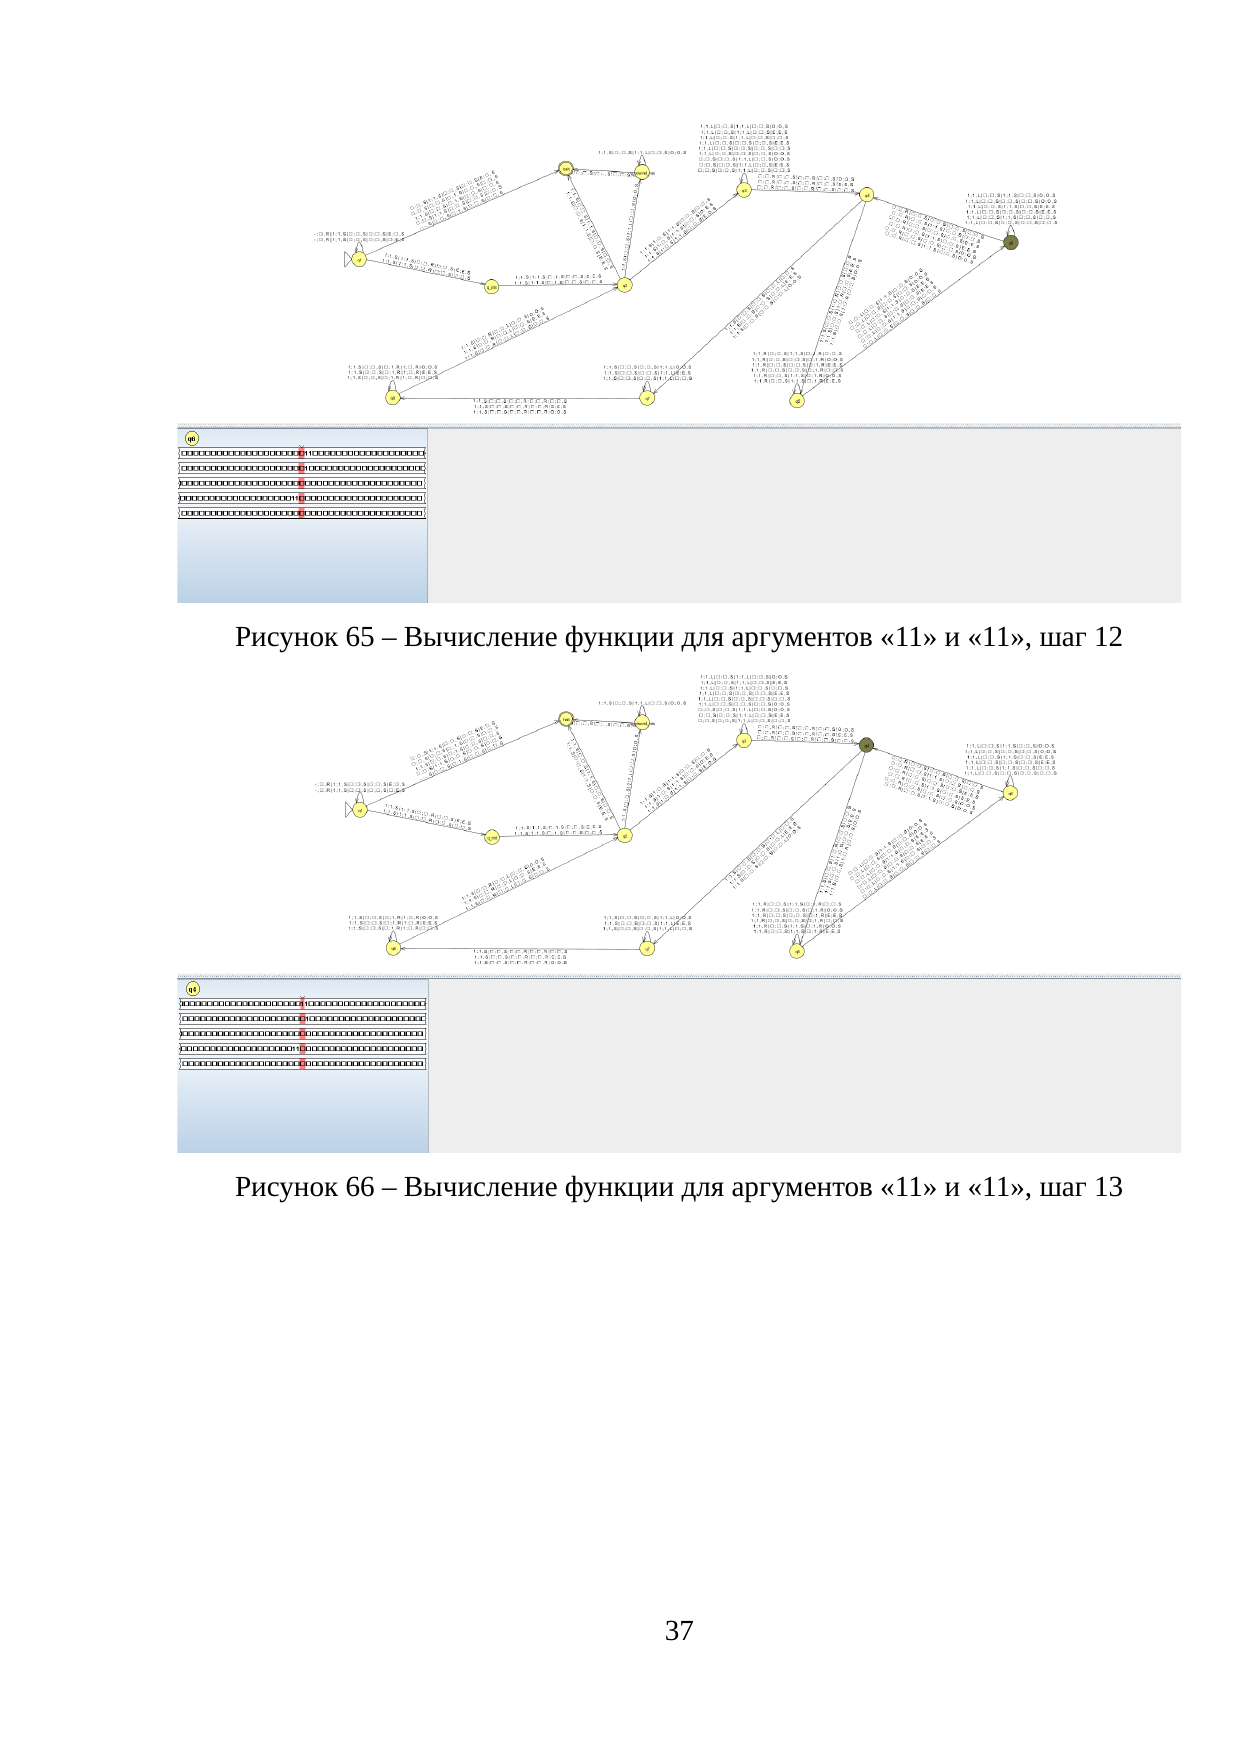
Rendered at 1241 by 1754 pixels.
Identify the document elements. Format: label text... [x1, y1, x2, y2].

text Рисунок 65 – Вычисление функции для аргументов «11» и «11», шаг 12 [177, 619, 1181, 653]
picture [177, 118, 1182, 603]
picture [177, 669, 1182, 1153]
text Рисунок 66 – Вычисление функции для аргументов «11» и «11», шаг 13 [177, 1169, 1181, 1203]
